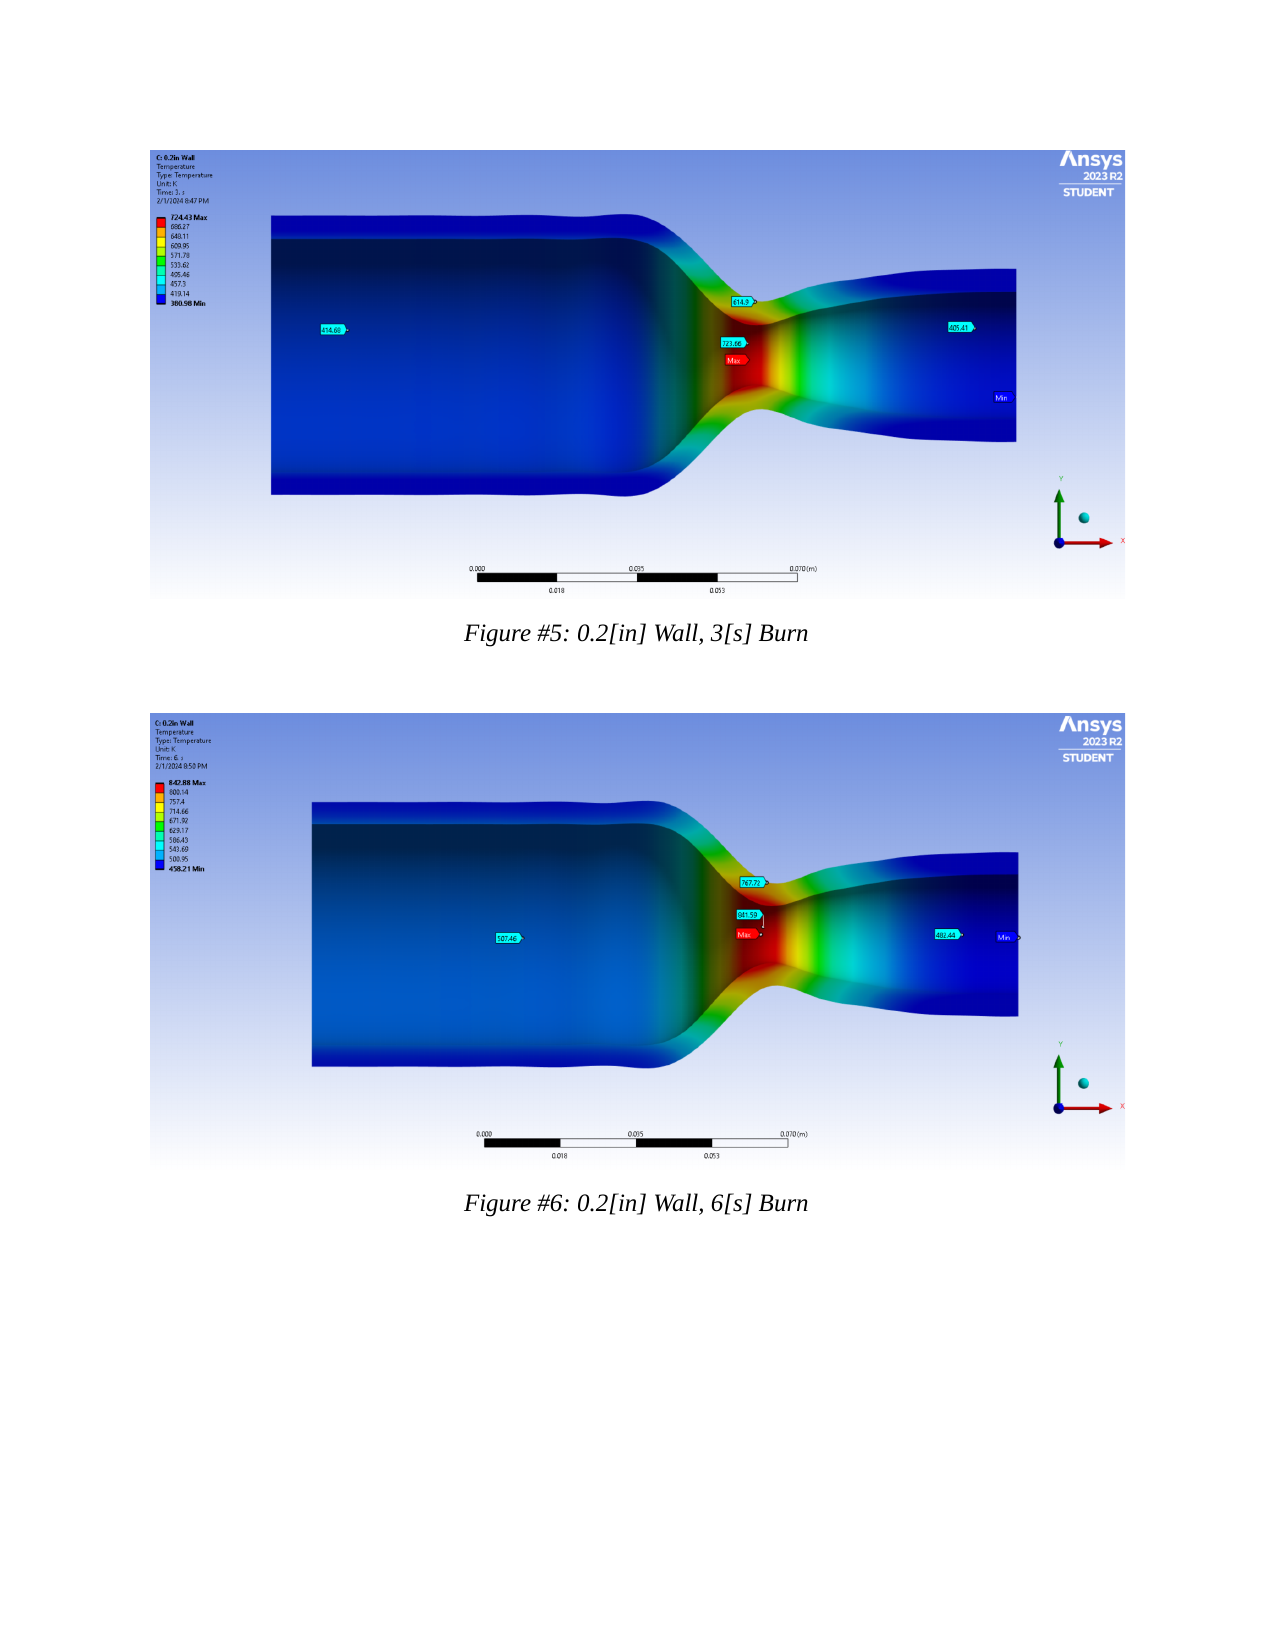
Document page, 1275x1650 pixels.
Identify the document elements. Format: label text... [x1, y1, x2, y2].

text Figure #6: 0.2[in] Wall, 6[s] Burn [150, 1188, 1125, 1217]
picture [150, 713, 1125, 1170]
picture [150, 150, 1125, 599]
text Figure #5: 0.2[in] Wall, 3[s] Burn [150, 618, 1125, 647]
